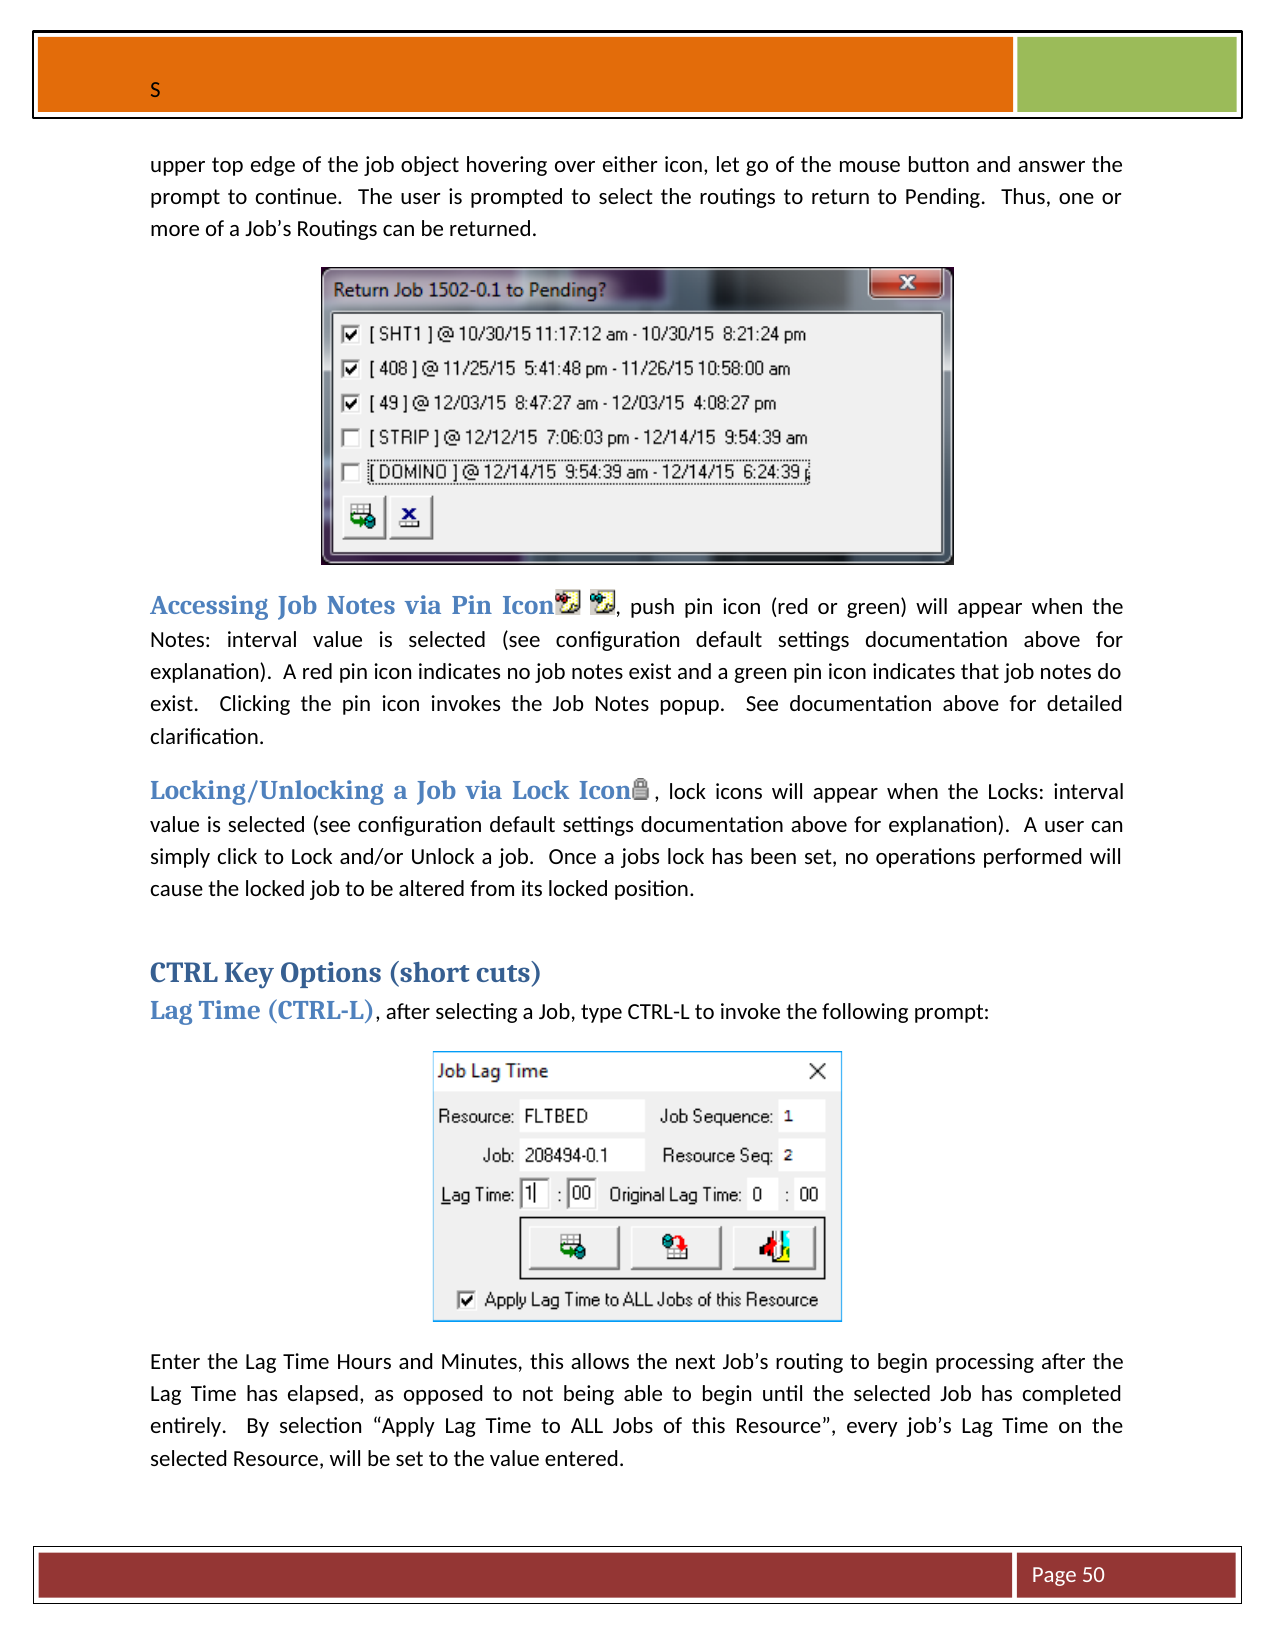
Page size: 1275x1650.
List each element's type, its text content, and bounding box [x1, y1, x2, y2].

picture [632, 778, 654, 800]
text Locking/Unlocking a Job via Lock Icon, lock icons will appear when the Locks: interval value is selected (see configuration default settings documentation above for explanation). A user can simply click to Lock and/or Unlock a job. Once a jobs lock has been set, no operations performed will cause the locked job to be altered from its locked position. [150, 775, 1125, 902]
picture [432, 1051, 843, 1322]
text Accessing Job Notes via Pin Icon , push pin icon (red or green) will appear when the Notes: interval value is selected (see configuration default settings documentation above for explanation). A red pin icon indicates no job notes exist and a green pin icon indicates that job notes do exist. Clicking the pin icon invokes the Job Notes popup. See documentation above for detailed clarification. [150, 589, 1125, 750]
picture [321, 267, 954, 565]
text Enter the Lag Time Hours and Minutes, this allows the next Job’s routing to begin processing after the Lag Time has elapsed, as opposed to not being able to begin until the selected Job has completed entirely. By selection “Apply Lag Time to ALL Jobs of this Resource”, every job’s Lag Time on the selected Resource, will be set to the value entered. [150, 1347, 1125, 1472]
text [150, 150, 1125, 242]
picture [590, 589, 616, 615]
picture [555, 589, 581, 615]
text Lag Time (CTRL-L), after selecting a Job, type CTRL-L to invoke the following prompt: [150, 995, 1125, 1026]
subtitle CTRL Key Options (short cuts) [150, 957, 1125, 990]
